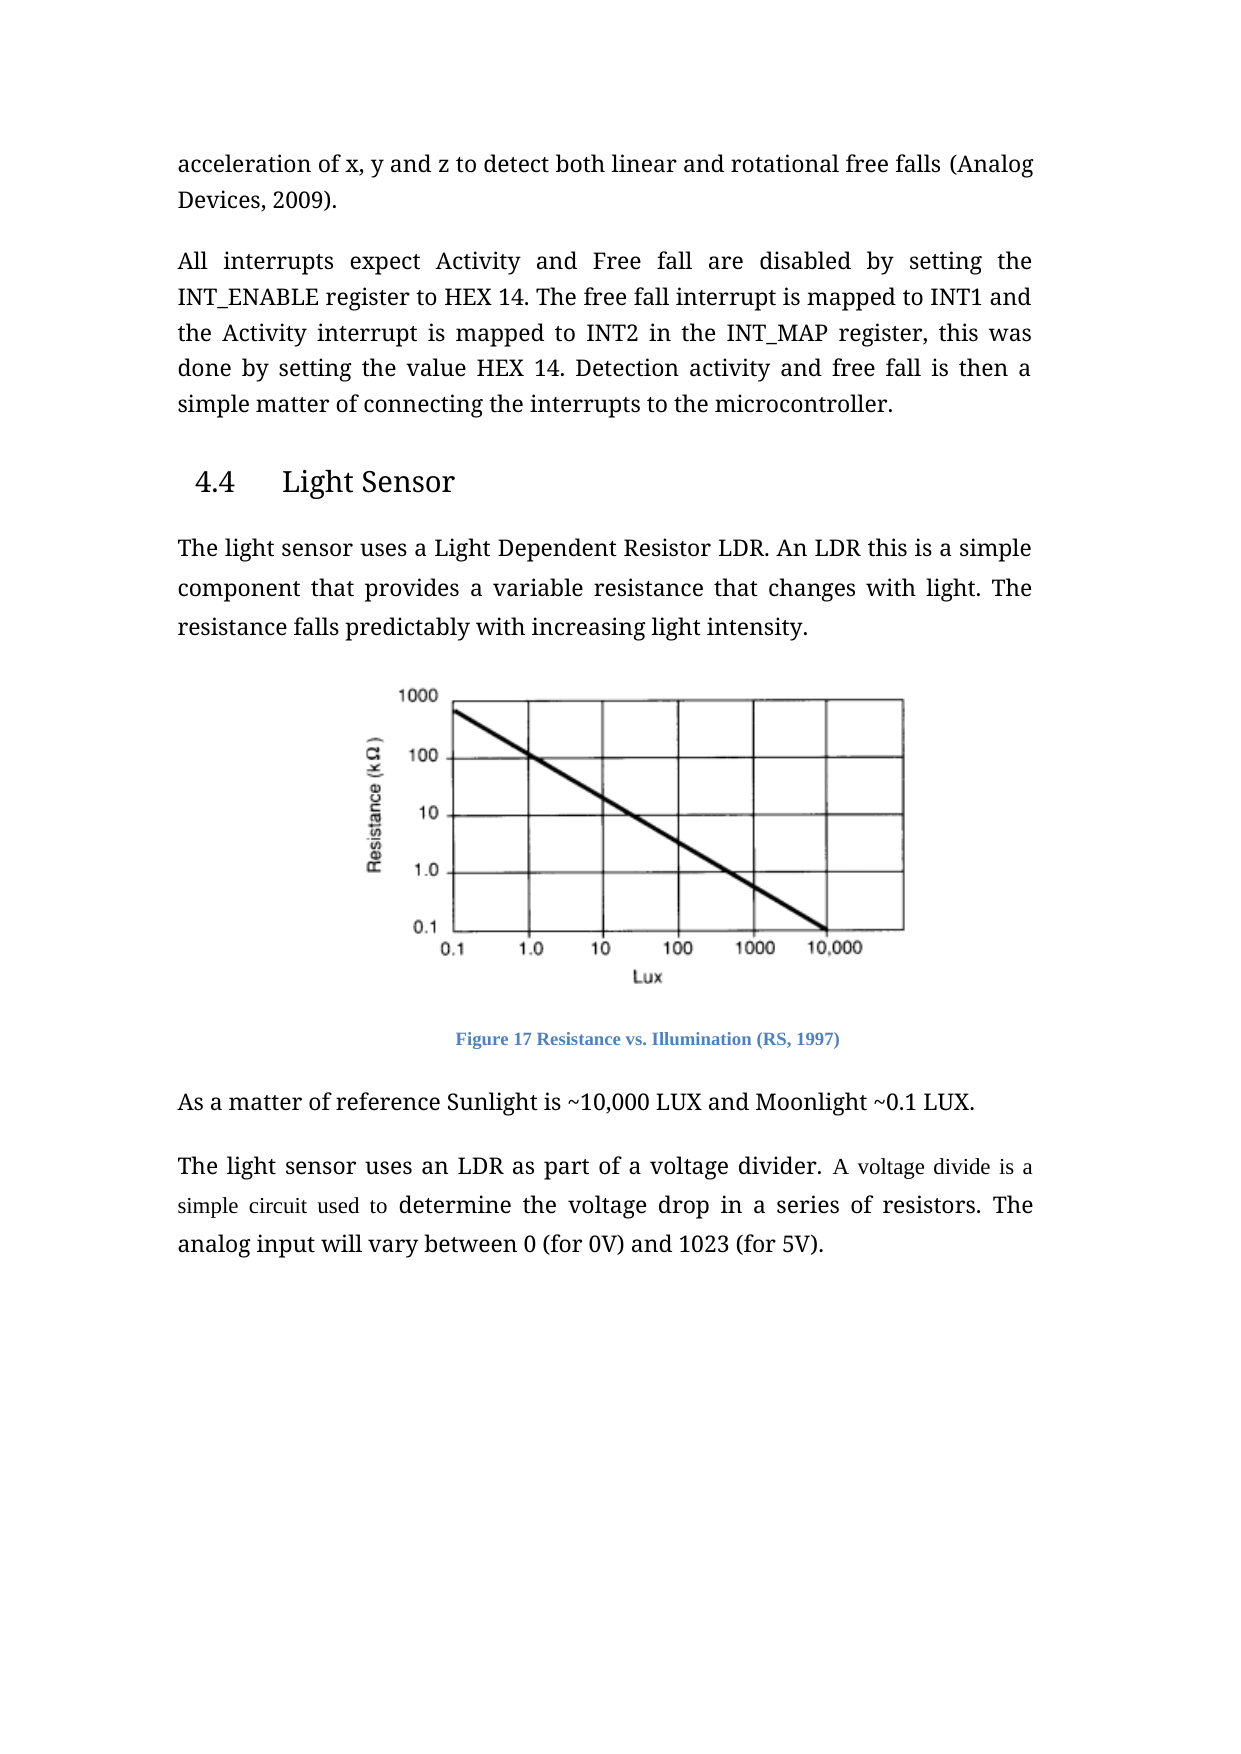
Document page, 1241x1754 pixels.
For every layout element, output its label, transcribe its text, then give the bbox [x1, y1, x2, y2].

text The light sensor uses an LDR as part of a voltage divider. A voltage divide is a simple circuit used to determine the voltage drop in a series of resistors. The analog input will vary between 0 (for 0V) and 1023 (for 5V). [177, 1150, 1033, 1259]
text All interrupts expect Activity and Free fall are disabled by setting the INT_ENABLE register to HEX 14. The free fall interrupt is mapped to INT1 and the Activity interrupt is mapped to INT2 in the INT_MAP register, this was done by setting the value HEX 14. Detection activity and free fall is then a simple matter of connecting the interrupts to the microcontroller. [177, 244, 1033, 419]
text Figure 19 Resistance vs. Illumination [177, 1028, 1033, 1049]
picture [351, 674, 918, 995]
text The light sensor uses a Light Dependent Resistor LDR. An LDR this is a simple component that provides a variable resistance that changes with light. The resistance falls predictably with increasing light intensity. [177, 532, 1033, 642]
text As a matter of reference Sunlight is ~10,000 LUX and Moonlight ~0.1 LUX. [177, 1086, 1033, 1117]
subtitle Light Sensor [189, 462, 1033, 501]
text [177, 148, 1033, 215]
